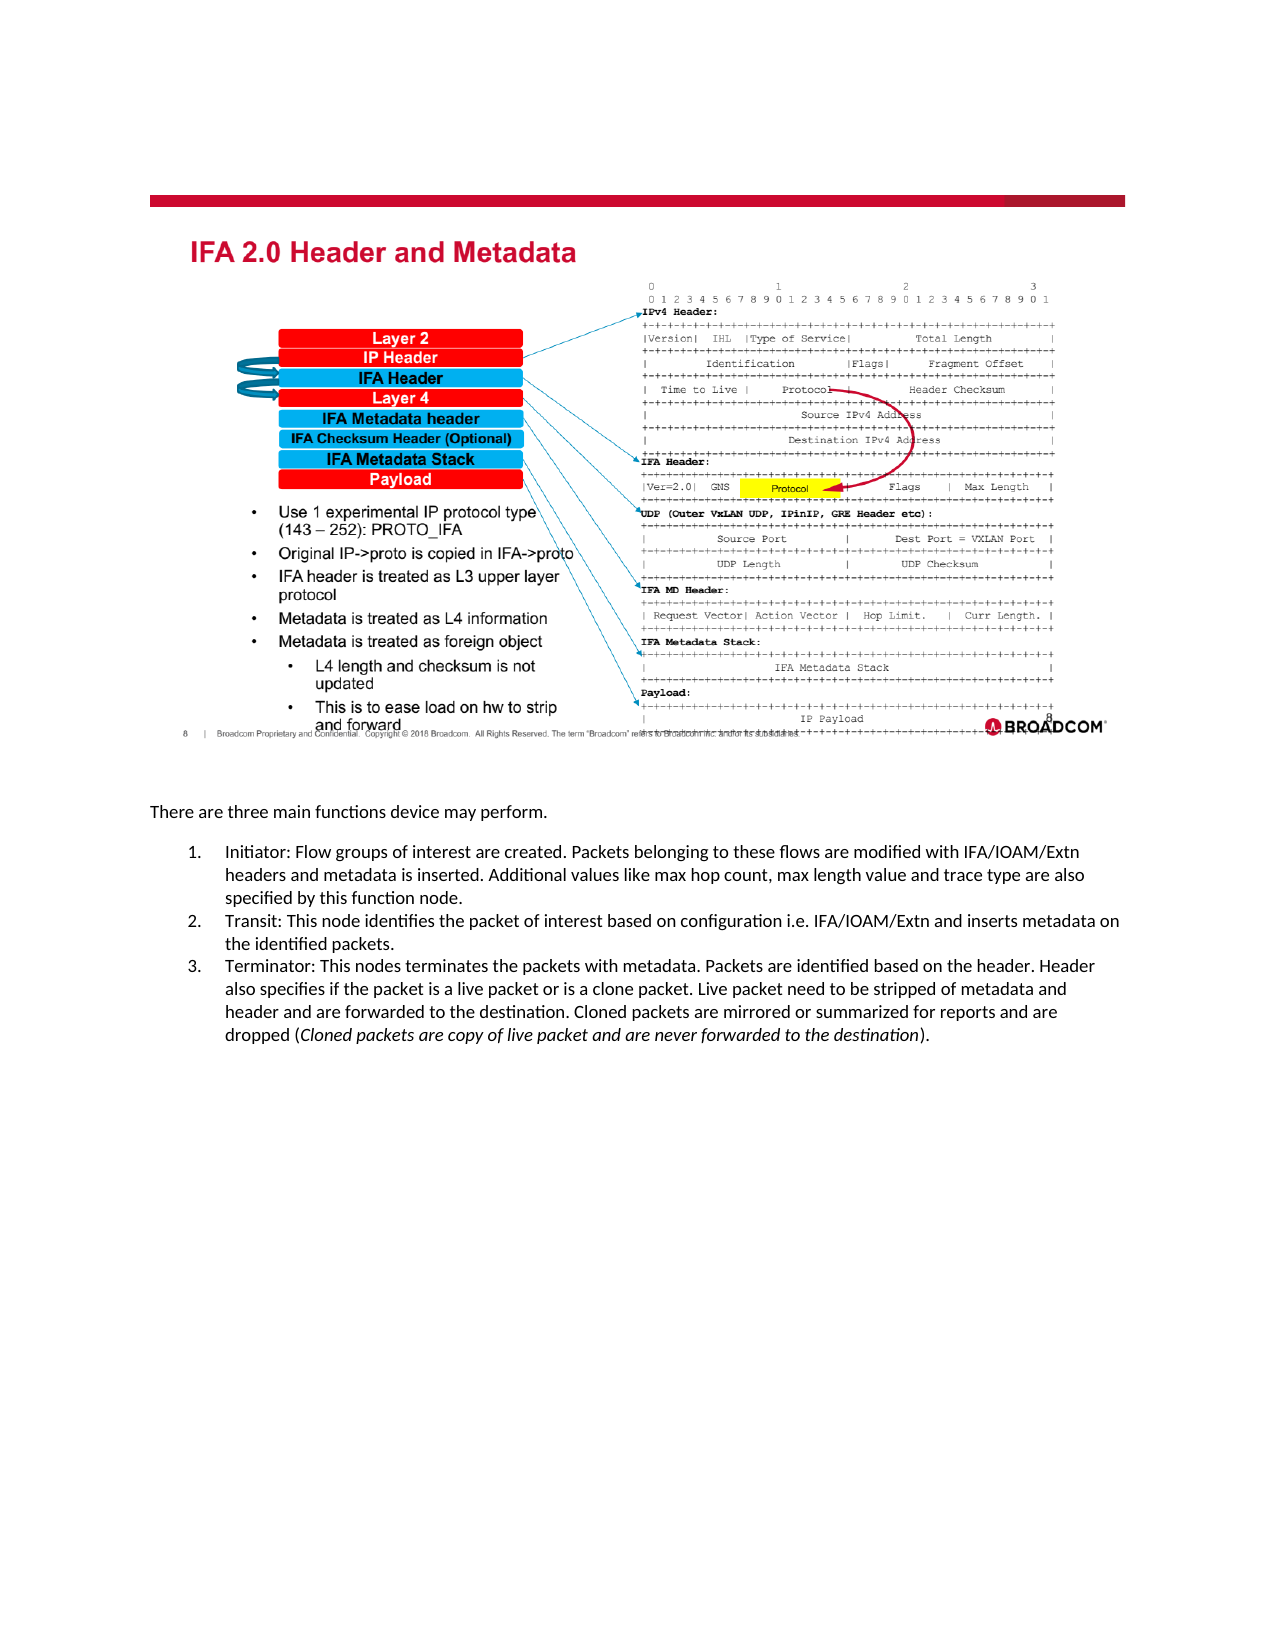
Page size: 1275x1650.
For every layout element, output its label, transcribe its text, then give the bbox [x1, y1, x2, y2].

text There are three main functions device may perform. [150, 801, 1125, 823]
list Transit: This node identifies the packet of interest based on configuration i.e. IFA/IOAM/Extn and inserts metadata on the identified packets. [187, 909, 1125, 955]
list Terminator: This nodes terminates the packets with metadata. Packets are identified based on the header. Header also specifies if the packet is a live packet or is a clone packet. Live packet need to be stripped of metadata and header and are forwarded to the destination. Cloned packets are mirrored or summarized for reports and are dropped (Cloned packets are copy of live packet and are never forwarded to the destination). [187, 955, 1125, 1046]
list Initiator: Flow groups of interest are created. Packets belonging to these flows are modified with IFA/IOAM/Extn headers and metadata is inserted. Additional values like max hop count, max length value and trace type are also specified by this function node. [187, 840, 1125, 909]
